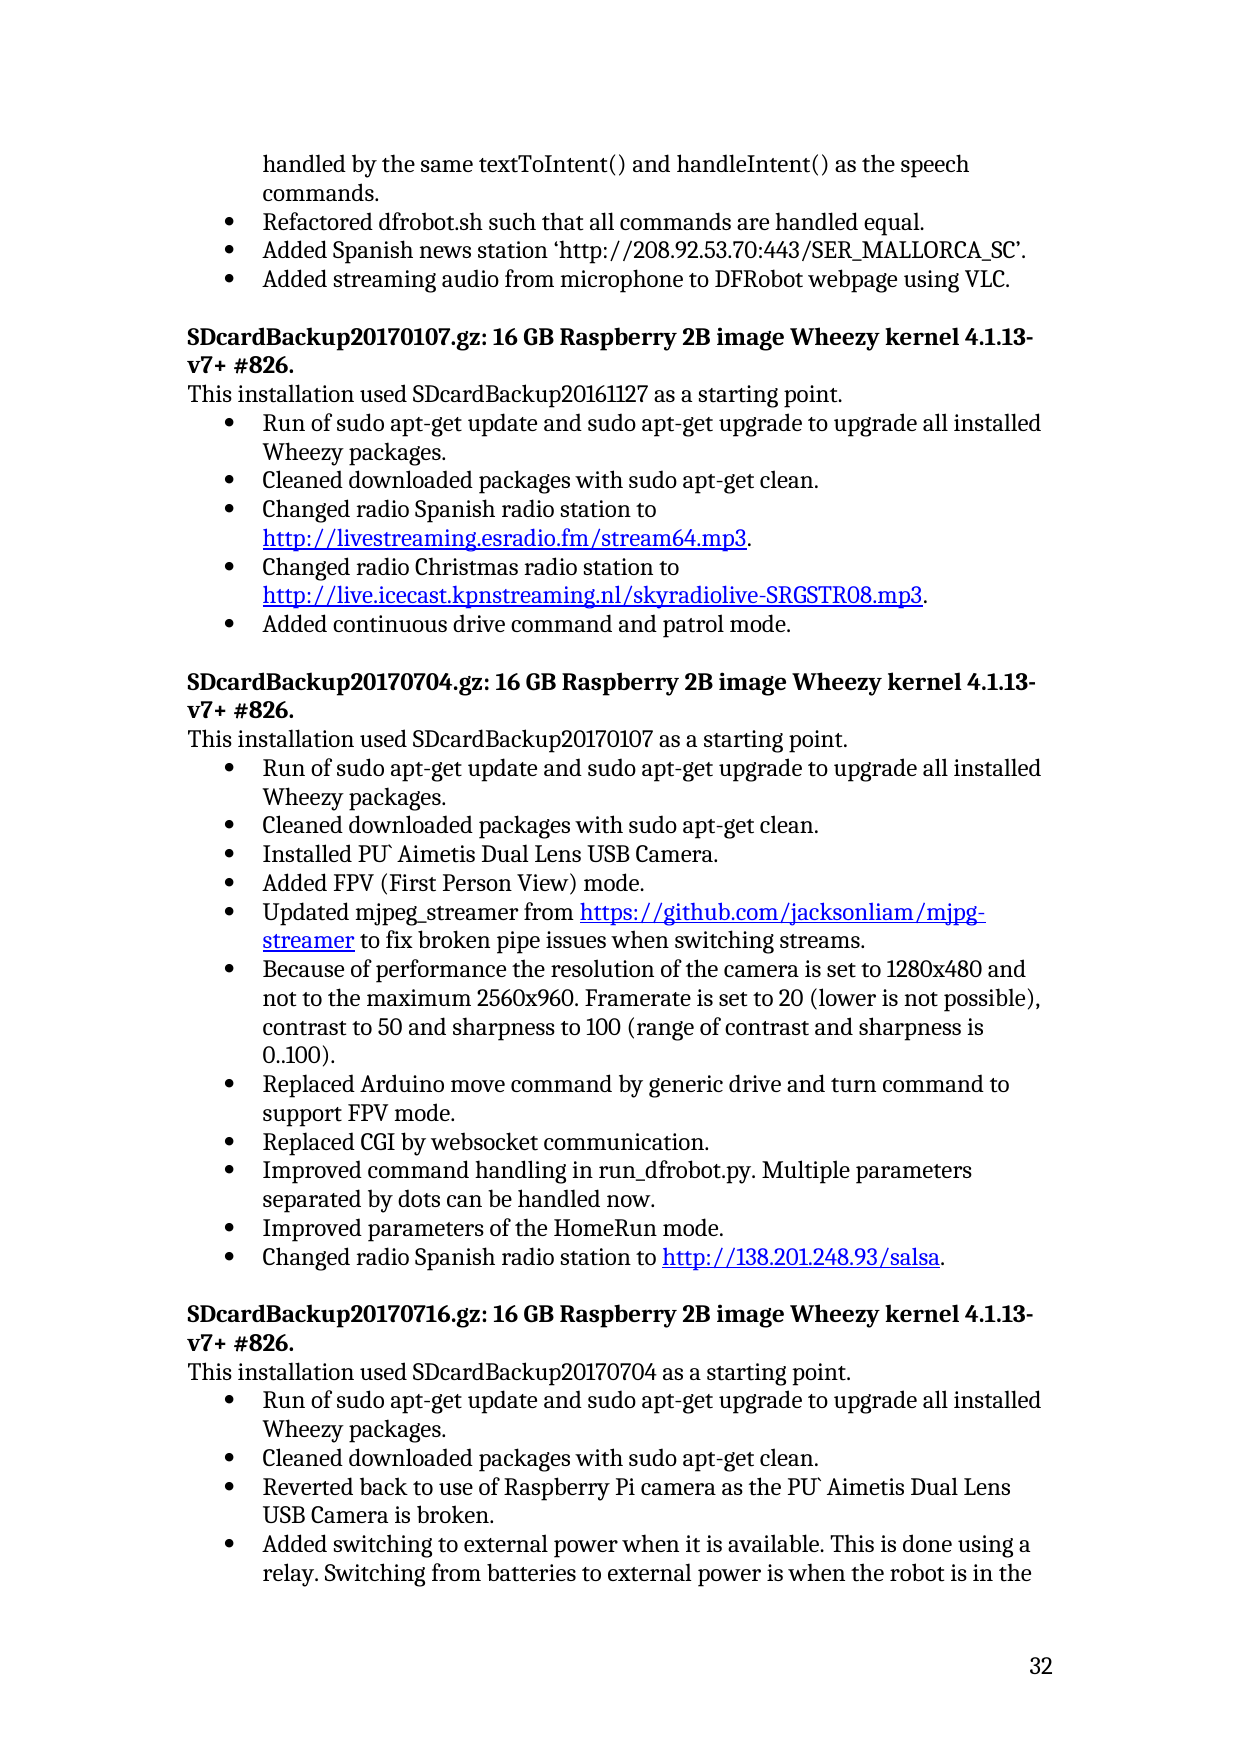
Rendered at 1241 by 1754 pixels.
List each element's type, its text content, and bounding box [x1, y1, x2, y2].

list Added continuous drive command and patrol mode. [225, 610, 1053, 639]
list Added Spanish news station ‘http://208.92.53.70:443/SER_MALLORCA_SC’. [225, 236, 1053, 265]
list Added FPV (First Person View) mode. [225, 869, 1053, 897]
list Cleaned downloaded packages with sudo apt-get clean. [225, 811, 1053, 840]
list Updated mjpeg_streamer from https://github.com/jacksonliam/mjpg-streamer to fix broken pipe issues when switching streams. [225, 897, 1053, 955]
text SDcardBackup20170716.gz: 16 GB Raspberry 2B image Wheezy kernel 4.1.13-v7+ #826. [187, 1300, 1053, 1357]
text SDcardBackup20170107.gz: 16 GB Raspberry 2B image Wheezy kernel 4.1.13-v7+ #826. [187, 322, 1053, 380]
list Installed PU` Aimetis Dual Lens USB Camera. [225, 840, 1053, 869]
text This installation used SDcardBackup20161127 as a starting point. [187, 380, 1053, 409]
list Changed radio Spanish radio station to http://138.201.248.93/salsa. [225, 1242, 1053, 1271]
list Because of performance the resolution of the camera is set to 1280x480 and not to the maximum 2560x960. Framerate is set to 20 (lower is not possible), contrast to 50 and sharpness to 100 (range of contrast and sharpness is 0..100). [225, 955, 1053, 1070]
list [225, 1530, 1053, 1587]
list Cleaned downloaded packages with sudo apt-get clean. [225, 466, 1053, 495]
text SDcardBackup20170704.gz: 16 GB Raspberry 2B image Wheezy kernel 4.1.13-v7+ #826. [187, 667, 1053, 725]
list Run of sudo apt-get update and sudo apt-get upgrade to upgrade all installed Wheezy packages. [225, 754, 1053, 811]
list Replaced CGI by websocket communication. [225, 1127, 1053, 1156]
list Refactored dfrobot.sh such that all commands are handled equal. [225, 207, 1053, 236]
text This installation used SDcardBackup20170107 as a starting point. [187, 725, 1053, 754]
list Cleaned downloaded packages with sudo apt-get clean. [225, 1444, 1053, 1472]
list Improved command handling in run_dfrobot.py. Multiple parameters separated by dots can be handled now. [225, 1156, 1053, 1214]
list Changed radio Spanish radio station to http://livestreaming.esradio.fm/stream64.mp3. [225, 495, 1053, 552]
list Added streaming audio from microphone to DFRobot webpage using VLC. [225, 265, 1053, 294]
list Changed radio Christmas radio station to http://live.icecast.kpnstreaming.nl/skyradiolive-SRGSTR08.mp3. [225, 552, 1053, 610]
list Run of sudo apt-get update and sudo apt-get upgrade to upgrade all installed Wheezy packages. [225, 1386, 1053, 1444]
list Run of sudo apt-get update and sudo apt-get upgrade to upgrade all installed Wheezy packages. [225, 409, 1053, 466]
list Replaced Arduino move command by generic drive and turn command to support FPV mode. [225, 1070, 1053, 1127]
text This installation used SDcardBackup20170704 as a starting point. [187, 1357, 1053, 1386]
list Reverted back to use of Raspberry Pi camera as the PU` Aimetis Dual Lens USB Camera is broken. [225, 1472, 1053, 1530]
list Improved parameters of the HomeRun mode. [225, 1214, 1053, 1242]
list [225, 150, 1053, 207]
